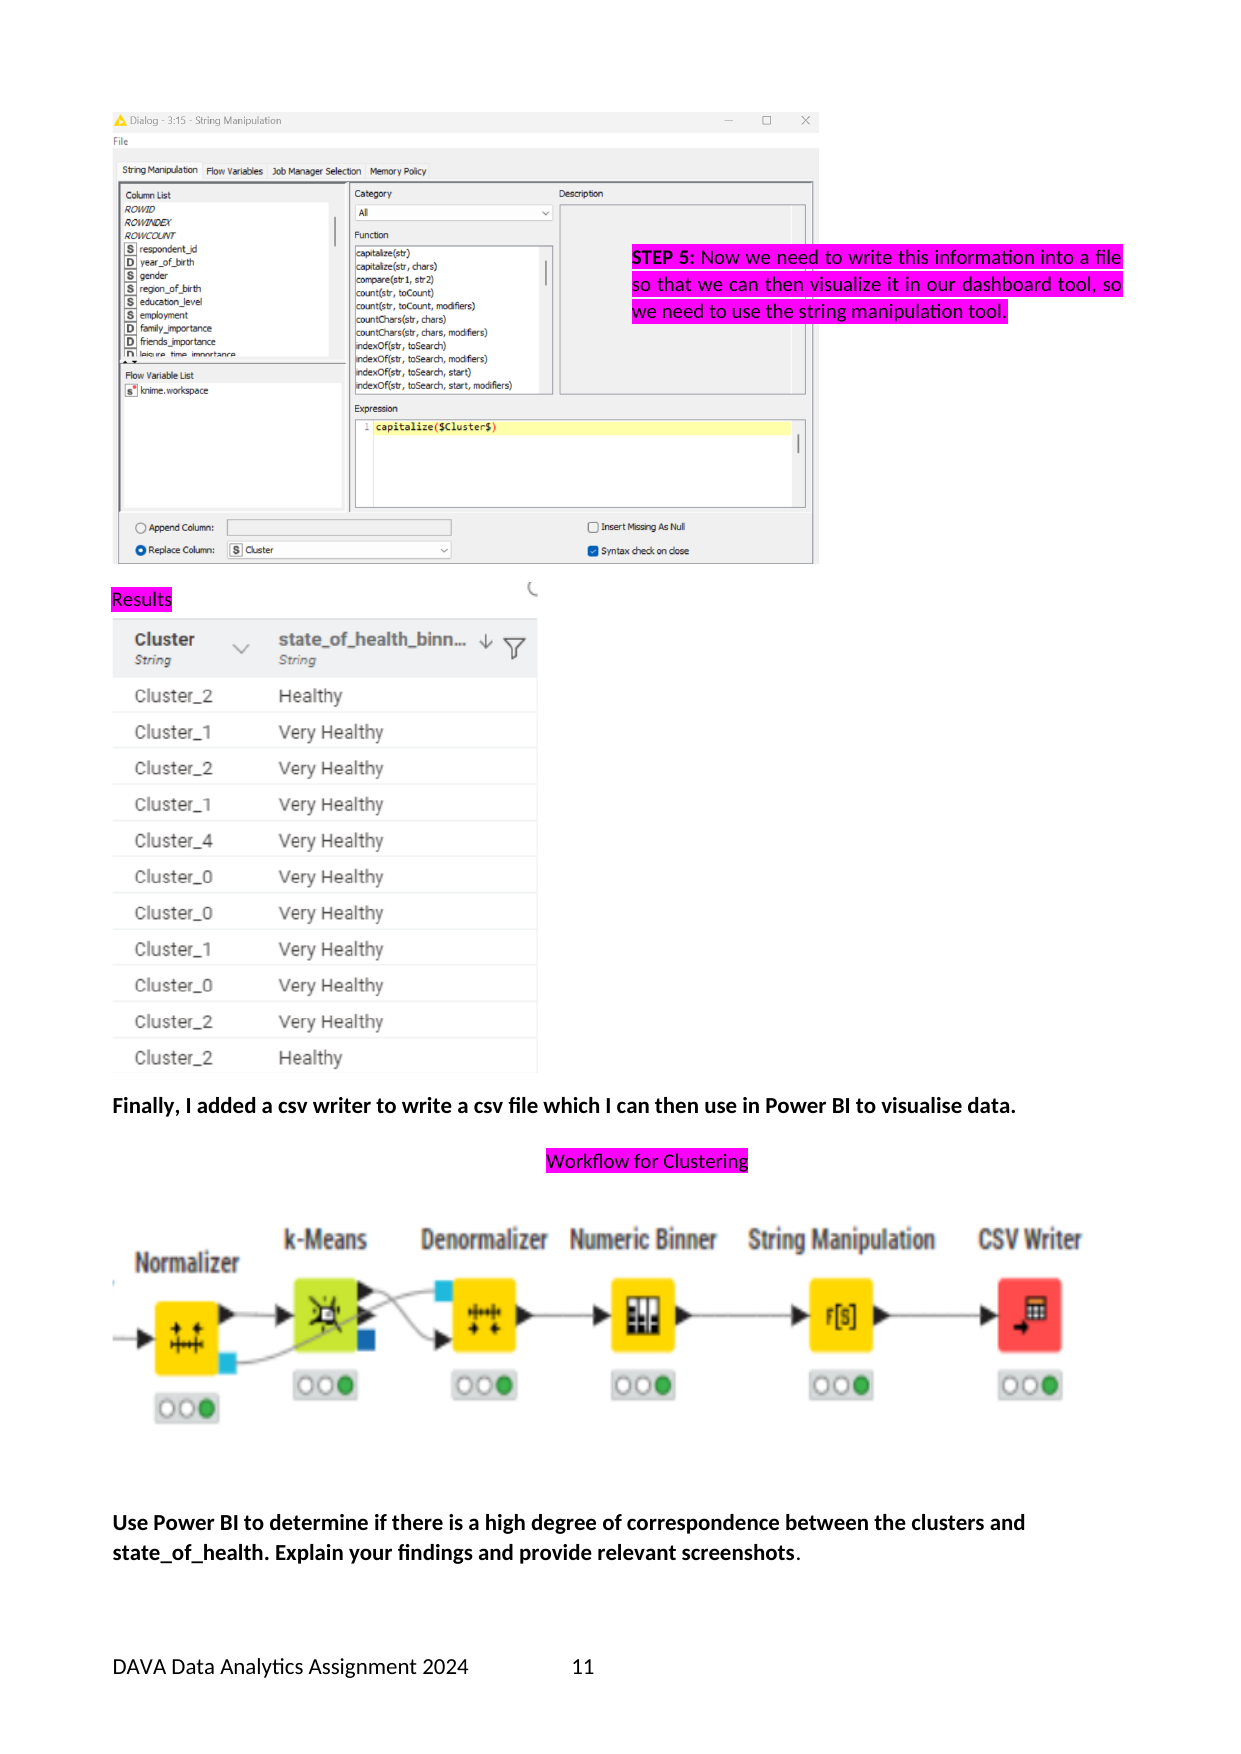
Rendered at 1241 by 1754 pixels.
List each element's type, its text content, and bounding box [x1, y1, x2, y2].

text Use Power BI to determine if there is a high degree of correspondence between the clusters and state_of_health. Explain your findings and provide relevant screenshots. [112, 1508, 1128, 1566]
picture [112, 112, 819, 564]
picture [112, 582, 538, 1073]
text Finally, I added a csv writer to write a csv file which I can then use in Power BI to visualise data. [112, 1091, 1128, 1119]
picture [112, 1138, 1134, 1489]
